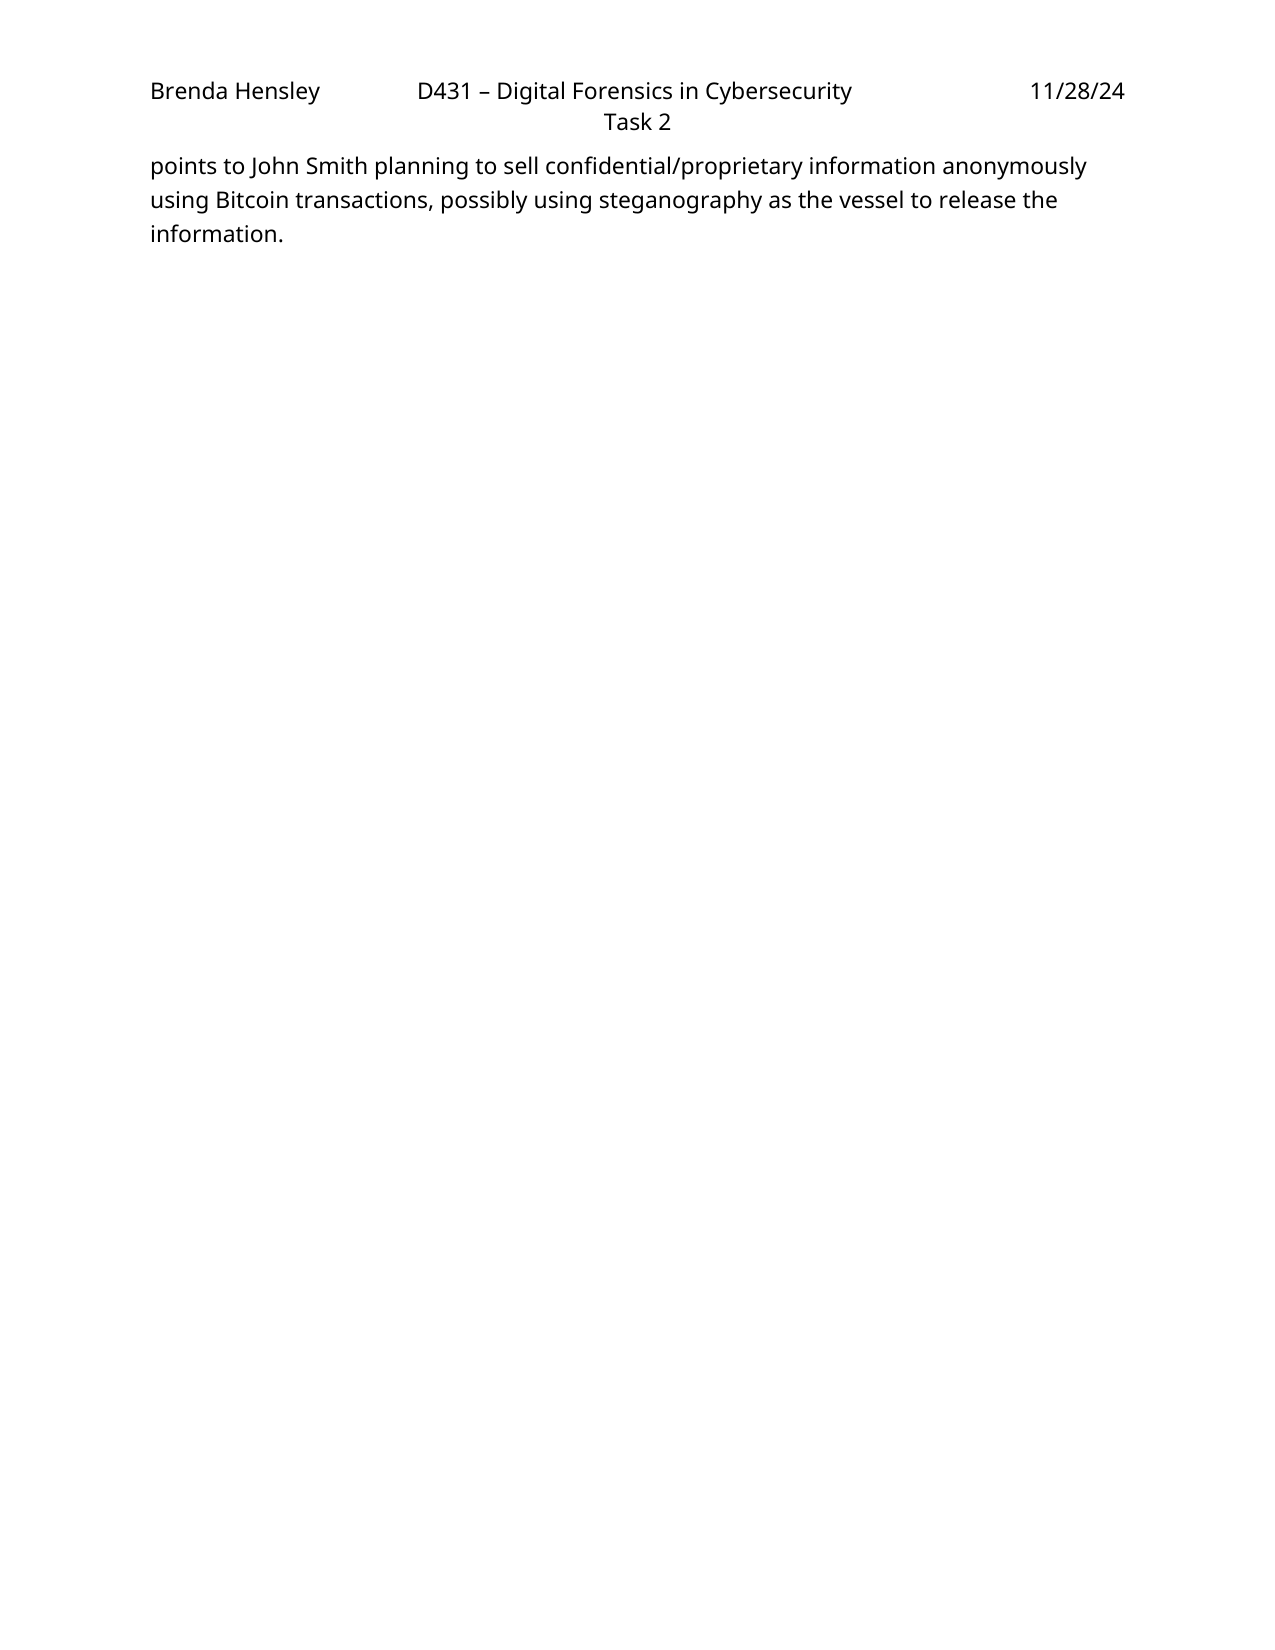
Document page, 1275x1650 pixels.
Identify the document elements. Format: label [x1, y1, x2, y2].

text [150, 150, 1125, 249]
